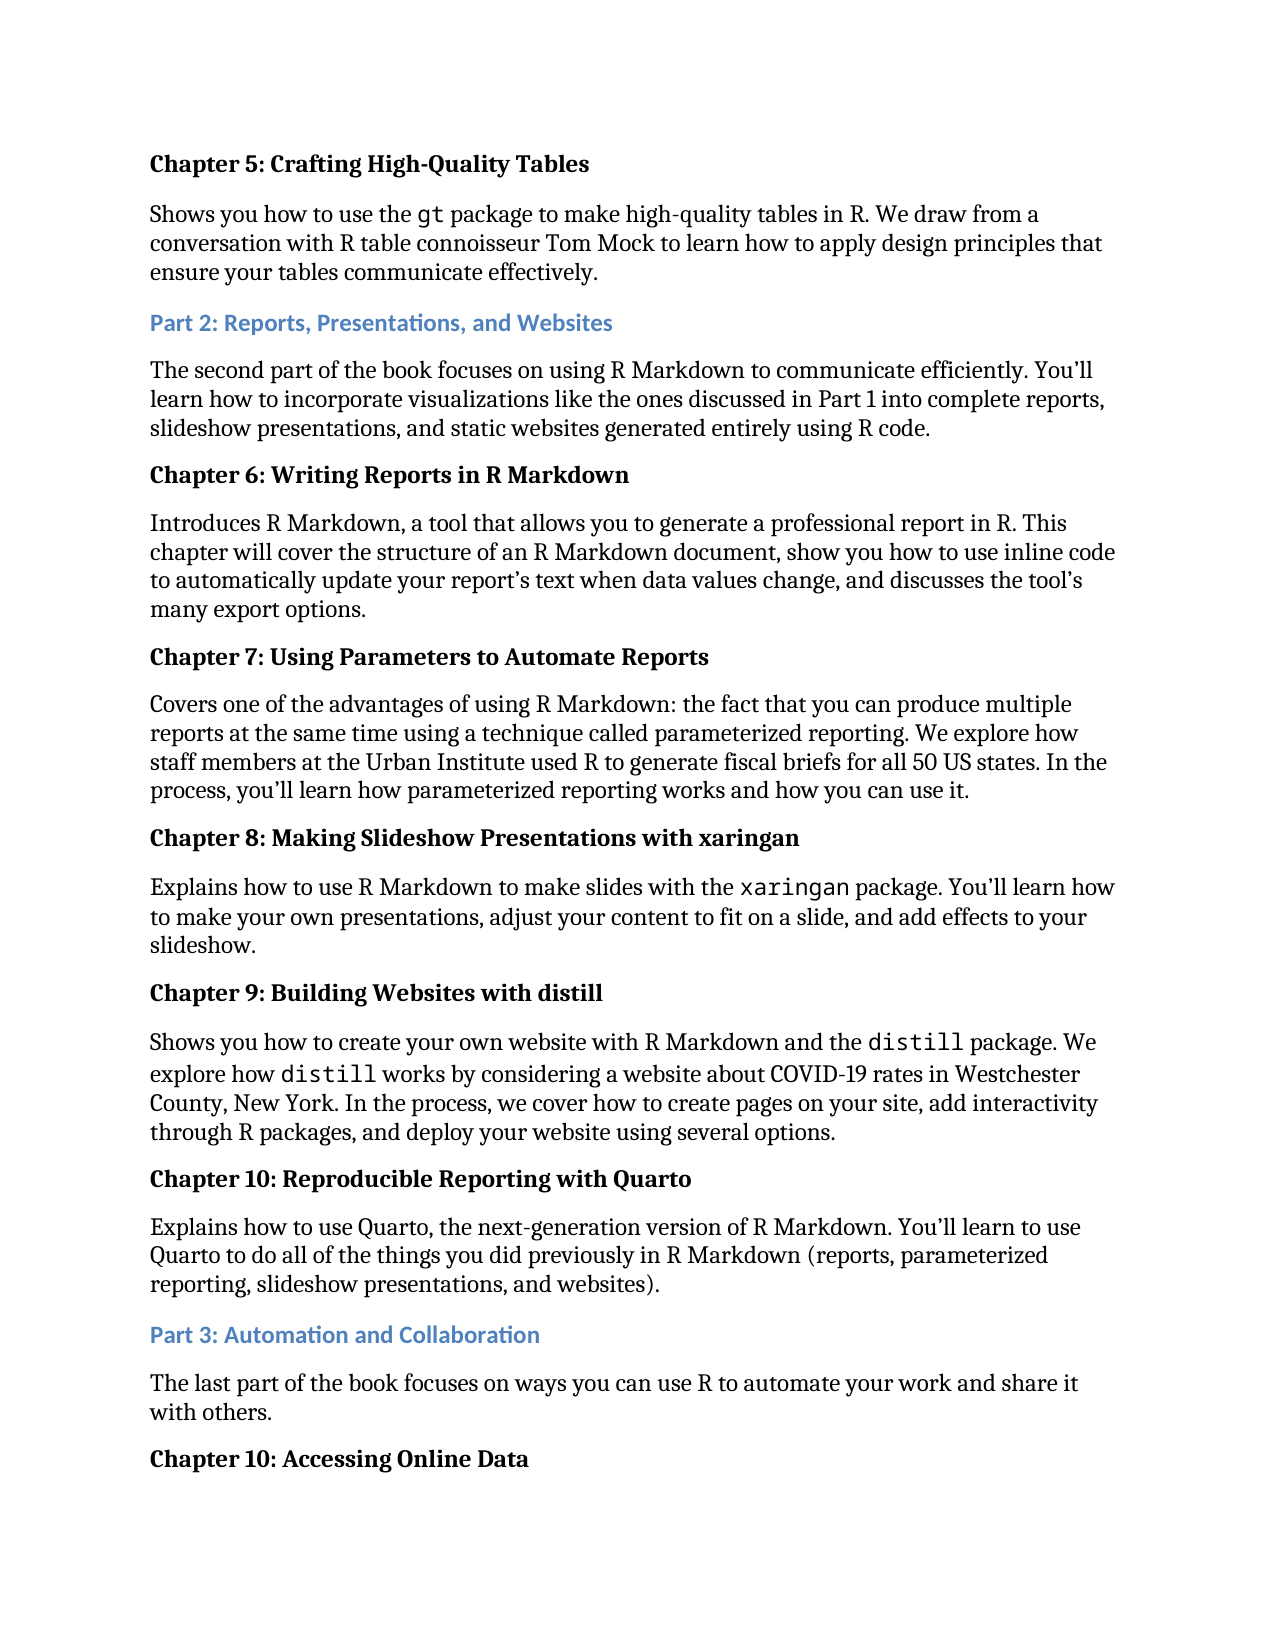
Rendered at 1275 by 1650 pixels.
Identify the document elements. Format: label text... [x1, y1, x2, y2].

text The second part of the book focuses on using R Markdown to communicate efficiently. You’ll learn how to incorporate visualizations like the ones discussed in Part 1 into complete reports, slideshow presentations, and static websites generated entirely using R code. [150, 356, 1125, 443]
text Chapter 7: Using Parameters to Automate Reports [150, 643, 1125, 671]
text Chapter 10: Reproducible Reporting with Quarto [150, 1165, 1125, 1194]
subtitle Part 2: Reports, Presentations, and Websites [150, 307, 1125, 338]
text Introduces R Markdown, a tool that allows you to generate a professional report in R. This chapter will cover the structure of an R Markdown document, show you how to use inline code to automatically update your report’s text when data values change, and discusses the tool’s many export options. [150, 509, 1125, 624]
text Explains how to use R Markdown to make slides with the xaringan package. You’ll learn how to make your own presentations, adjust your content to fit on a slide, and add effects to your slideshow. [150, 871, 1125, 960]
text Shows you how to create your own website with R Markdown and the distill package. We explore how distill works by considering a website about COVID-19 rates in Westchester County, New York. In the process, we cover how to create pages on your site, add interactivity through R packages, and deploy your website using several options. [150, 1026, 1125, 1146]
text The last part of the book focuses on ways you can use R to automate your work and share it with others. [150, 1369, 1125, 1426]
text Chapter 5: Crafting High-Quality Tables [150, 150, 1125, 179]
text Shows you how to use the gt package to make high-quality tables in R. We draw from a conversation with R table connoisseur Tom Mock to learn how to apply design principles that ensure your tables communicate effectively. [150, 197, 1125, 286]
text Chapter 6: Writing Reports in R Markdown [150, 461, 1125, 490]
text Chapter 8: Making Slideshow Presentations with xaringan [150, 824, 1125, 853]
subtitle Part 3: Automation and Collaboration [150, 1320, 1125, 1350]
text Explains how to use Quarto, the next-generation version of R Markdown. You’ll learn to use Quarto to do all of the things you did previously in R Markdown (reports, parameterized reporting, slideshow presentations, and websites). [150, 1213, 1125, 1299]
text Chapter 9: Building Websites with distill [150, 979, 1125, 1008]
text Covers one of the advantages of using R Markdown: the fact that you can produce multiple reports at the same time using a technique called parameterized reporting. We explore how staff members at the Urban Institute used R to generate fiscal briefs for all 50 US states. In the process, you’ll learn how parameterized reporting works and how you can use it. [150, 690, 1125, 805]
text Chapter 10: Accessing Online Data [150, 1445, 1125, 1474]
